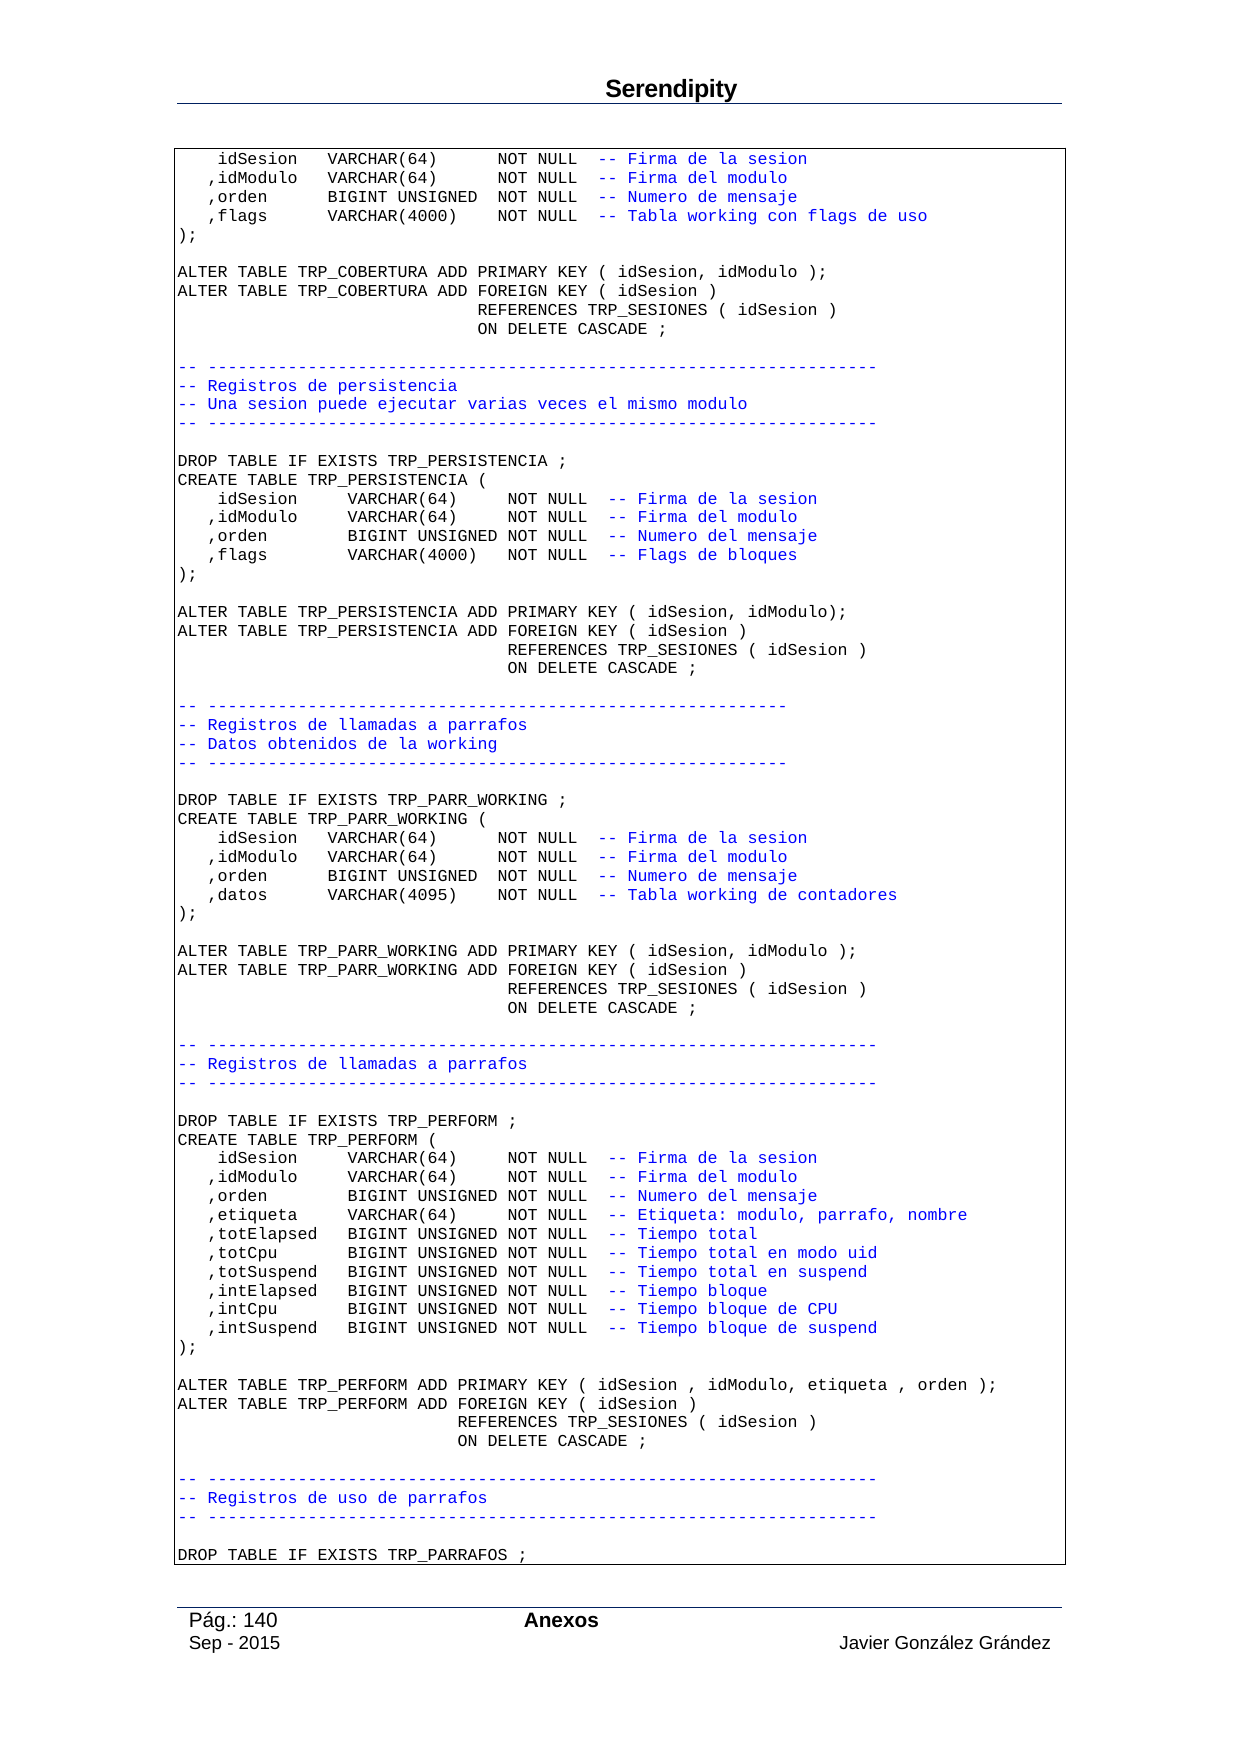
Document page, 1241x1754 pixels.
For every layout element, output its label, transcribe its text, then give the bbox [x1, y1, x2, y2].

text ,datos VARCHAR(4095) NOT NULL -- Tabla working de contadores [177, 886, 1063, 905]
text idSesion VARCHAR(64) NOT NULL -- Firma de la sesion [175, 149, 1065, 170]
text ALTER TABLE TRP_PERFORM ADD FOREIGN KEY ( idSesion ) [177, 1395, 1063, 1414]
text ,intCpu BIGINT UNSIGNED NOT NULL -- Tiempo bloque de CPU [177, 1301, 1063, 1320]
text ,idModulo VARCHAR(64) NOT NULL -- Firma del modulo [177, 170, 1063, 188]
text -- ------------------------------------------------------------------- [177, 415, 1063, 434]
text DROP TABLE IF EXISTS TRP_PERFORM ; [177, 1112, 1063, 1131]
text -- Registros de persistencia [177, 377, 1063, 396]
text ); [177, 566, 1063, 584]
text CREATE TABLE TRP_PERFORM ( [177, 1131, 1063, 1150]
text ALTER TABLE TRP_COBERTURA ADD PRIMARY KEY ( idSesion, idModulo ); [177, 264, 1063, 283]
text ,idModulo VARCHAR(64) NOT NULL -- Firma del modulo [177, 848, 1063, 867]
text -- ------------------------------------------------------------------- [177, 1075, 1063, 1093]
text ,orden BIGINT UNSIGNED NOT NULL -- Numero de mensaje [177, 867, 1063, 886]
text ,idModulo VARCHAR(64) NOT NULL -- Firma del modulo [177, 509, 1063, 528]
text CREATE TABLE TRP_PERSISTENCIA ( [177, 471, 1063, 490]
text REFERENCES TRP_SESIONES ( idSesion ) [177, 980, 1063, 999]
text ,idModulo VARCHAR(64) NOT NULL -- Firma del modulo [177, 1169, 1063, 1188]
text -- Registros de llamadas a parrafos [177, 716, 1063, 735]
text ,flags VARCHAR(4000) NOT NULL -- Tabla working con flags de uso [177, 207, 1063, 226]
text -- ------------------------------------------------------------------- [177, 358, 1063, 377]
text ALTER TABLE TRP_PARR_WORKING ADD FOREIGN KEY ( idSesion ) [177, 962, 1063, 980]
text DROP TABLE IF EXISTS TRP_PERSISTENCIA ; [177, 452, 1063, 471]
text ,orden BIGINT UNSIGNED NOT NULL -- Numero del mensaje [177, 528, 1063, 547]
text -- ---------------------------------------------------------- [177, 754, 1063, 773]
text ); [177, 905, 1063, 924]
text ALTER TABLE TRP_PERSISTENCIA ADD FOREIGN KEY ( idSesion ) [177, 622, 1063, 641]
text ,flags VARCHAR(4000) NOT NULL -- Flags de bloques [177, 547, 1063, 566]
text REFERENCES TRP_SESIONES ( idSesion ) [177, 302, 1063, 321]
text ,totSuspend BIGINT UNSIGNED NOT NULL -- Tiempo total en suspend [177, 1263, 1063, 1282]
text ); [177, 226, 1063, 245]
text -- ------------------------------------------------------------------- [177, 1037, 1063, 1056]
text REFERENCES TRP_SESIONES ( idSesion ) [177, 641, 1063, 660]
text ALTER TABLE TRP_COBERTURA ADD FOREIGN KEY ( idSesion ) [177, 283, 1063, 302]
text idSesion VARCHAR(64) NOT NULL -- Firma de la sesion [177, 1150, 1063, 1169]
text ON DELETE CASCADE ; [177, 660, 1063, 679]
text ,totElapsed BIGINT UNSIGNED NOT NULL -- Tiempo total [177, 1226, 1063, 1244]
text ,totCpu BIGINT UNSIGNED NOT NULL -- Tiempo total en modo uid [177, 1244, 1063, 1263]
text ALTER TABLE TRP_PARR_WORKING ADD PRIMARY KEY ( idSesion, idModulo ); [177, 943, 1063, 962]
text ,orden BIGINT UNSIGNED NOT NULL -- Numero del mensaje [177, 1188, 1063, 1207]
text ON DELETE CASCADE ; [177, 999, 1063, 1018]
text ,intElapsed BIGINT UNSIGNED NOT NULL -- Tiempo bloque [177, 1282, 1063, 1301]
text ); [177, 1339, 1063, 1357]
text -- ------------------------------------------------------------------- [177, 1471, 1063, 1489]
text ALTER TABLE TRP_PERFORM ADD PRIMARY KEY ( idSesion , idModulo, etiqueta , orden ); [177, 1376, 1063, 1395]
text REFERENCES TRP_SESIONES ( idSesion ) [177, 1414, 1063, 1433]
text ,orden BIGINT UNSIGNED NOT NULL -- Numero de mensaje [177, 188, 1063, 207]
text CREATE TABLE TRP_PARR_WORKING ( [177, 811, 1063, 829]
text -- Registros de uso de parrafos [177, 1489, 1063, 1508]
text ,etiqueta VARCHAR(64) NOT NULL -- Etiqueta: modulo, parrafo, nombre [177, 1207, 1063, 1226]
text ON DELETE CASCADE ; [177, 321, 1063, 339]
text idSesion VARCHAR(64) NOT NULL -- Firma de la sesion [177, 490, 1063, 509]
text ,intSuspend BIGINT UNSIGNED NOT NULL -- Tiempo bloque de suspend [177, 1320, 1063, 1339]
text idSesion VARCHAR(64) NOT NULL -- Firma de la sesion [177, 829, 1063, 848]
text ON DELETE CASCADE ; [177, 1433, 1063, 1452]
text DROP TABLE IF EXISTS TRP_PARR_WORKING ; [177, 792, 1063, 811]
text -- Registros de llamadas a parrafos [177, 1056, 1063, 1075]
text -- Datos obtenidos de la working [177, 735, 1063, 754]
text -- ------------------------------------------------------------------- [177, 1508, 1063, 1527]
text -- ---------------------------------------------------------- [177, 698, 1063, 716]
text -- Una sesion puede ejecutar varias veces el mismo modulo [177, 396, 1063, 415]
text ALTER TABLE TRP_PERSISTENCIA ADD PRIMARY KEY ( idSesion, idModulo); [177, 603, 1063, 622]
text DROP TABLE IF EXISTS TRP_PARRAFOS ; [177, 1546, 1063, 1564]
